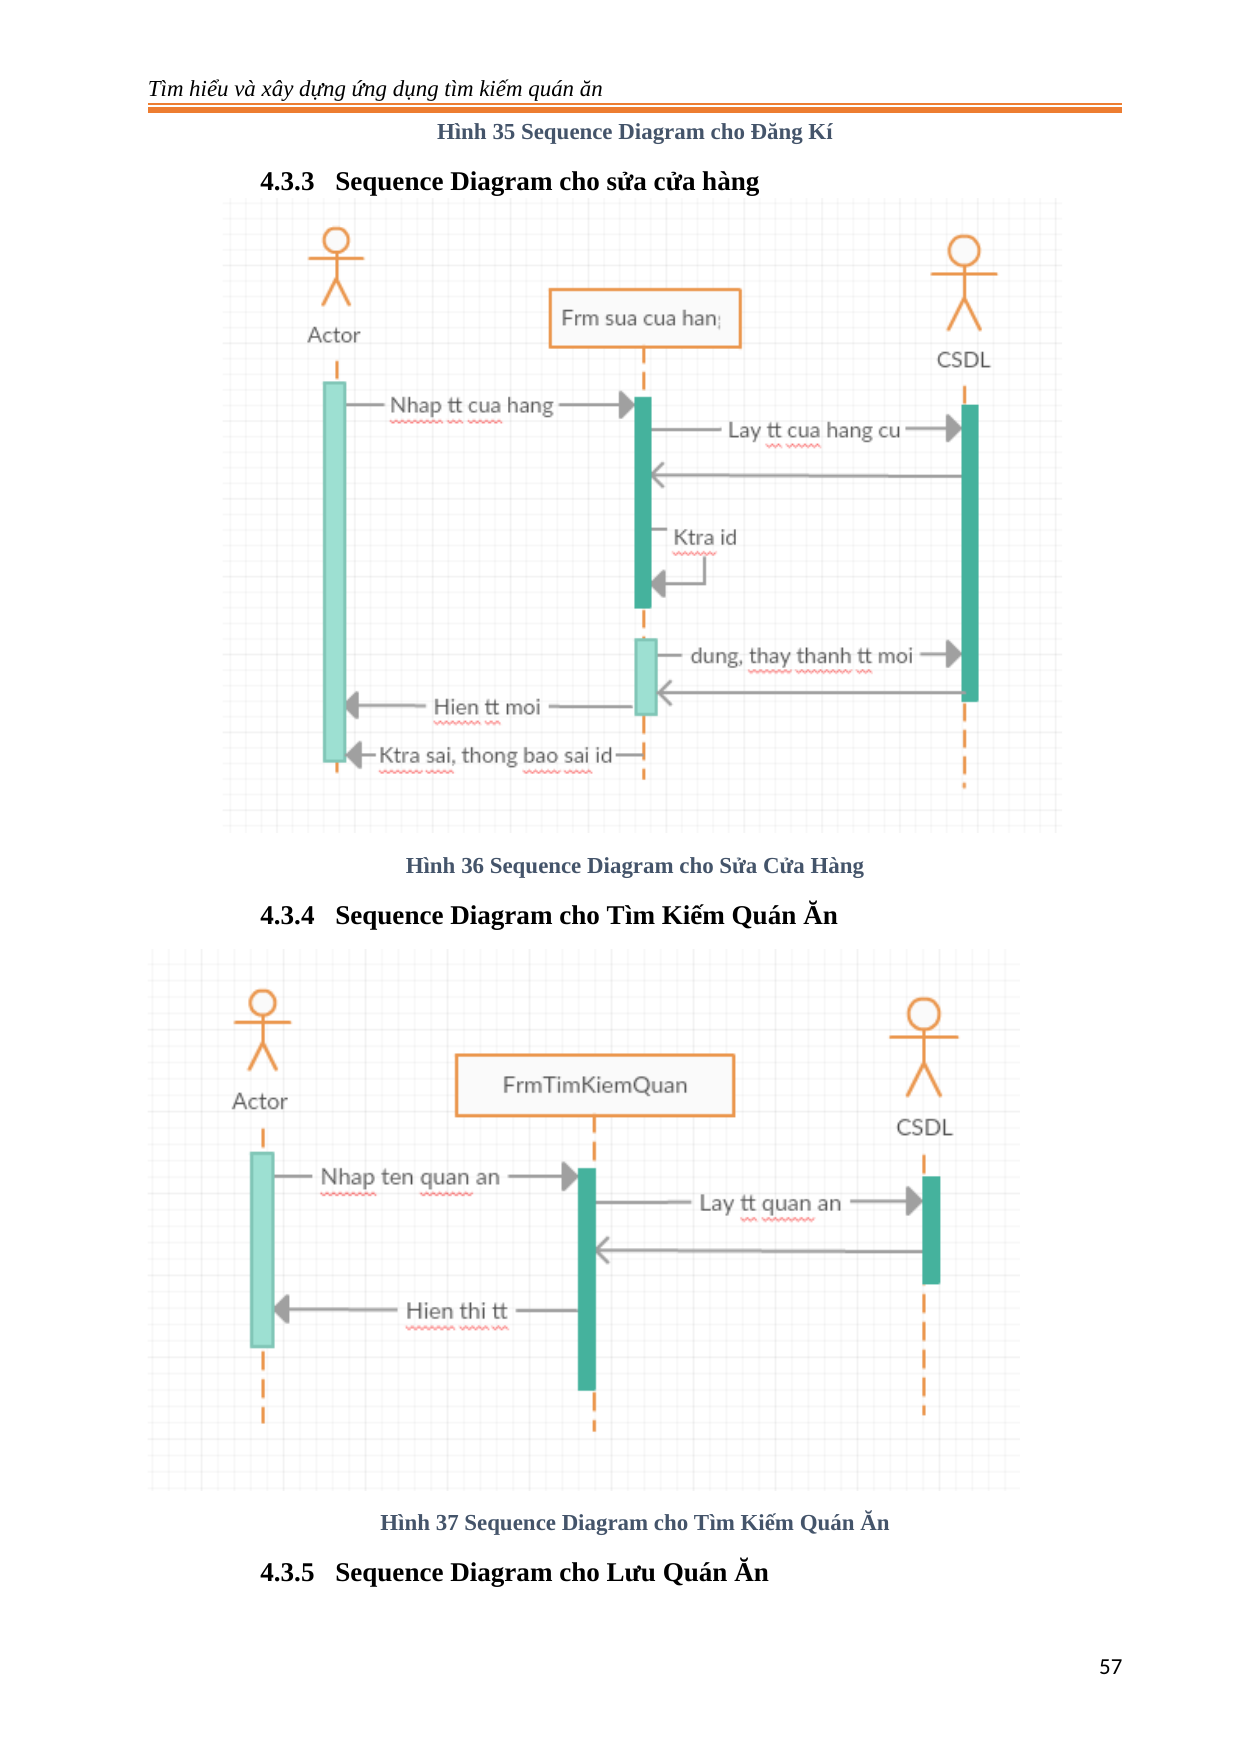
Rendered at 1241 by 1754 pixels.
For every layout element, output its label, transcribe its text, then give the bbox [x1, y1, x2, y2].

text Hình 36 Sequence Diagram cho Sửa Cửa Hàng [148, 852, 1122, 878]
picture [222, 198, 1063, 833]
text Hình 35 Sequence Diagram cho Đăng Kí [148, 118, 1122, 144]
picture [147, 949, 1020, 1491]
list Sequence Diagram cho Lưu Quán Ăn [260, 1557, 1122, 1588]
list Sequence Diagram cho sửa cửa hàng [260, 165, 1122, 196]
list Sequence Diagram cho Tìm Kiếm Quán Ăn [260, 899, 1122, 930]
text Hình 37 Sequence Diagram cho Tìm Kiếm Quán Ăn [148, 1509, 1122, 1536]
